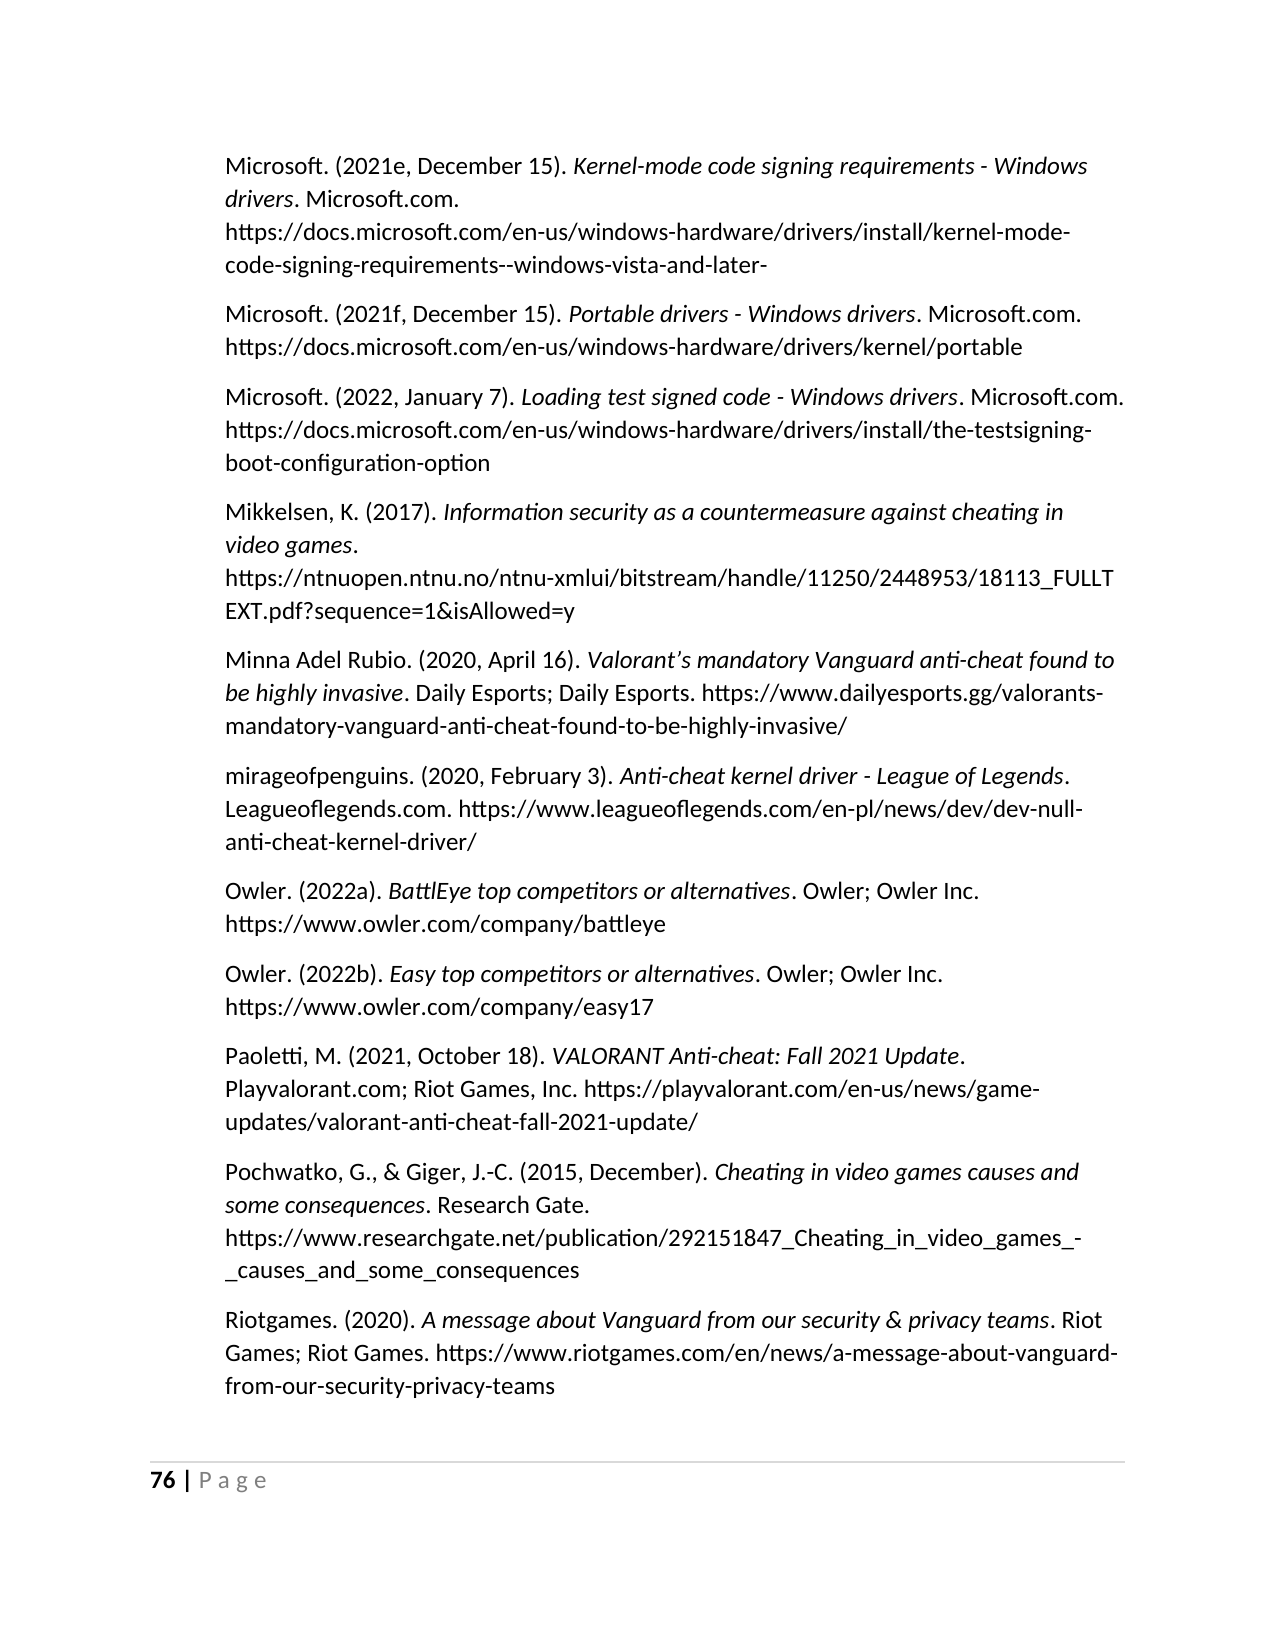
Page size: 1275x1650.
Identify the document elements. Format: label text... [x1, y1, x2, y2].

text Owler. (2022a). BattlEye top competitors or alternatives. Owler; Owler Inc. https://www.owler.com/company/battleye [225, 875, 1125, 939]
text Owler. (2022b). Easy top competitors or alternatives. Owler; Owler Inc. https://www.owler.com/company/easy17 [225, 958, 1125, 1021]
text Mikkelsen, K. (2017). Information security as a countermeasure against cheating in video games. https://ntnuopen.ntnu.no/ntnu-xmlui/bitstream/handle/11250/2448953/18113_FULLTEXT.pdf?sequence=1&isAllowed=y [225, 496, 1125, 626]
text mirageofpenguins. (2020, February 3). Anti-cheat kernel driver - League of Legends. Leagueoflegends.com. https://www.leagueoflegends.com/en-pl/news/dev/dev-null-anti-cheat-kernel-driver/ [225, 760, 1125, 856]
text Minna Adel Rubio. (2020, April 16). Valorant’s mandatory Vanguard anti-cheat found to be highly invasive. Daily Esports; Daily Esports. https://www.dailyesports.gg/valorants-mandatory-vanguard-anti-cheat-found-to-be-highly-invasive/ [225, 644, 1125, 741]
text Riotgames. (2020). A message about Vanguard from our security & privacy teams. Riot Games; Riot Games. https://www.riotgames.com/en/news/a-message-about-vanguard-from-our-security-privacy-teams [225, 1304, 1125, 1401]
text Pochwatko, G., & Giger, J.-C. (2015, December). Cheating in video games causes and some consequences. Research Gate. https://www.researchgate.net/publication/292151847_Cheating_in_video_games_-_causes_and_some_consequences [225, 1156, 1125, 1285]
text Microsoft. (2021f, December 15). Portable drivers - Windows drivers. Microsoft.com. https://docs.microsoft.com/en-us/windows-hardware/drivers/kernel/portable [225, 298, 1125, 362]
text Paoletti, M. (2021, October 18). VALORANT Anti-cheat: Fall 2021 Update. Playvalorant.com; Riot Games, Inc. https://playvalorant.com/en-us/news/game-updates/valorant-anti-cheat-fall-2021-update/ [225, 1040, 1125, 1137]
text Microsoft. (2021e, December 15). Kernel-mode code signing requirements - Windows drivers. Microsoft.com. https://docs.microsoft.com/en-us/windows-hardware/drivers/install/kernel-mode-code-signing-requirements--windows-vista-and-later- [225, 150, 1125, 279]
text Microsoft. (2022, January 7). Loading test signed code - Windows drivers. Microsoft.com. https://docs.microsoft.com/en-us/windows-hardware/drivers/install/the-testsigning-boot-configuration-option [225, 381, 1125, 477]
